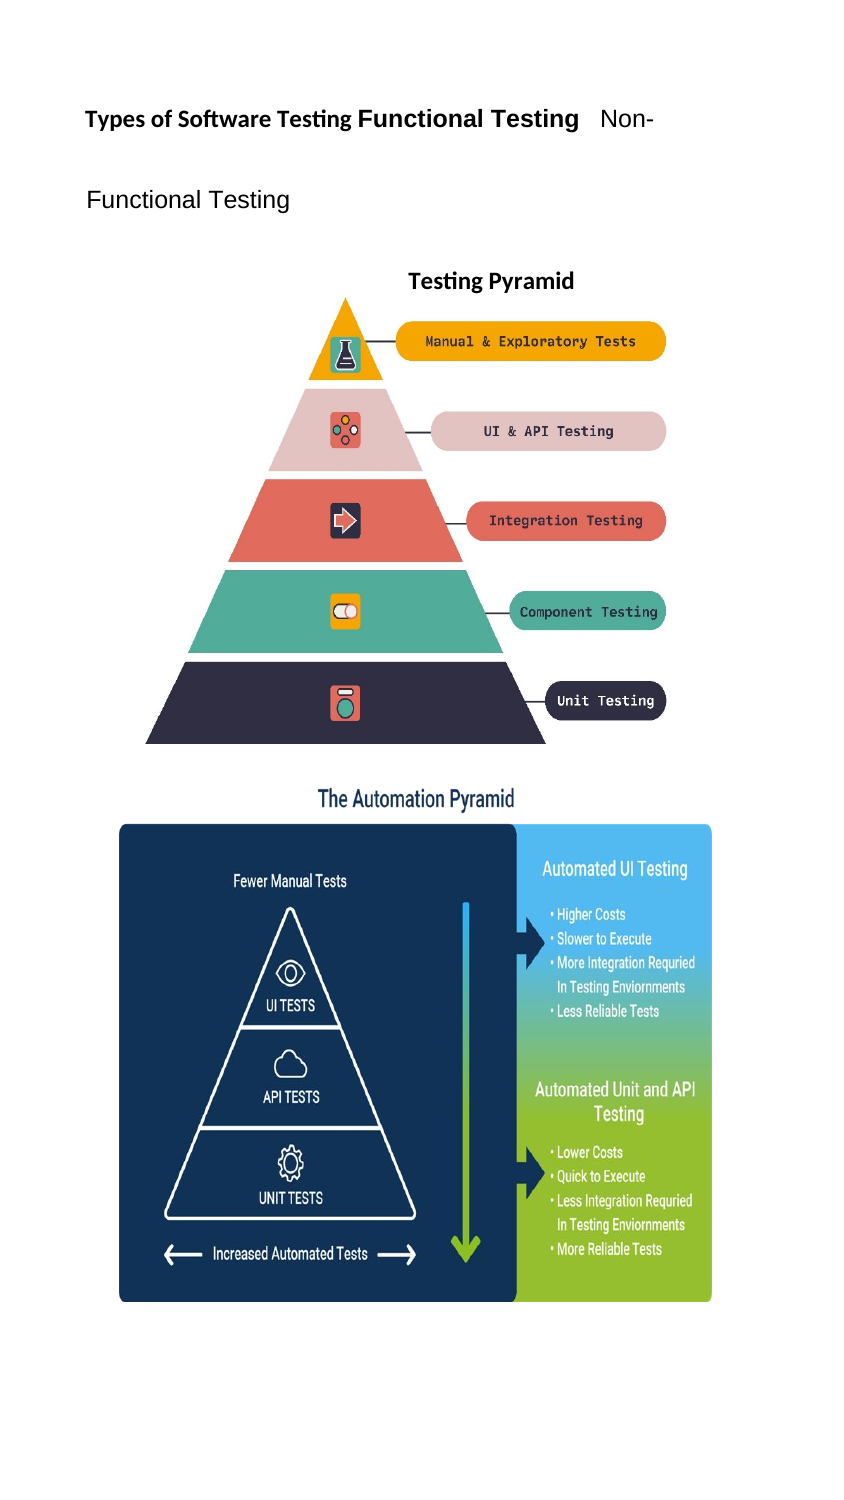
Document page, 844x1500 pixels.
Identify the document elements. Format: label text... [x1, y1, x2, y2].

picture [145, 297, 686, 744]
picture [118, 787, 712, 1302]
subtitle Types of Software Testing Functional Testing Non-Functional Testing [85, 103, 741, 213]
text Testing Pyramid [408, 265, 831, 295]
